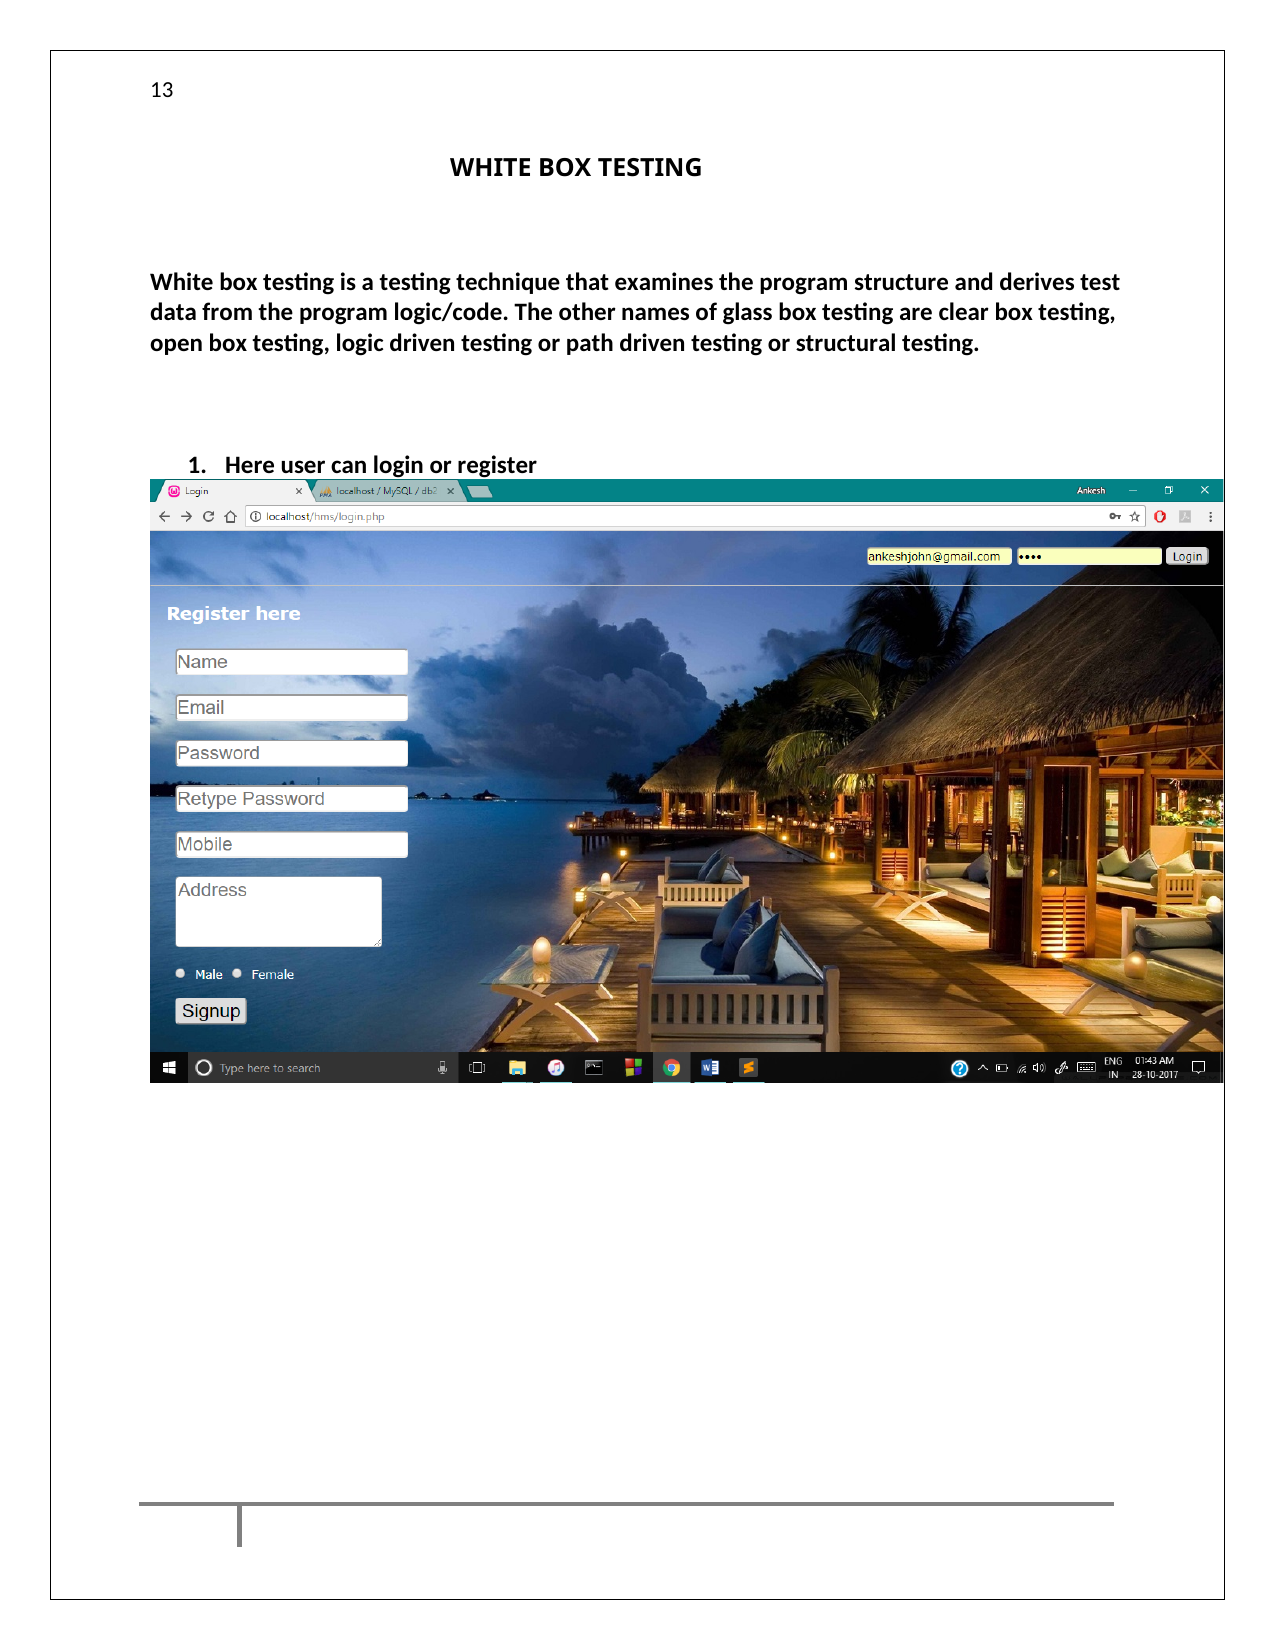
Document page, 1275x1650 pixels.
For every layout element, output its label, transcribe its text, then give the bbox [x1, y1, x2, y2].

text White box testing is a testing technique that examines the program structure and derives test data from the program logic/code. The other names of glass box testing are clear box testing, open box testing, logic driven testing or path driven testing or structural testing. [150, 266, 1125, 357]
picture [150, 479, 1224, 1083]
list Here user can login or register [187, 449, 1125, 479]
text WHITE BOX TESTING [375, 150, 1125, 184]
